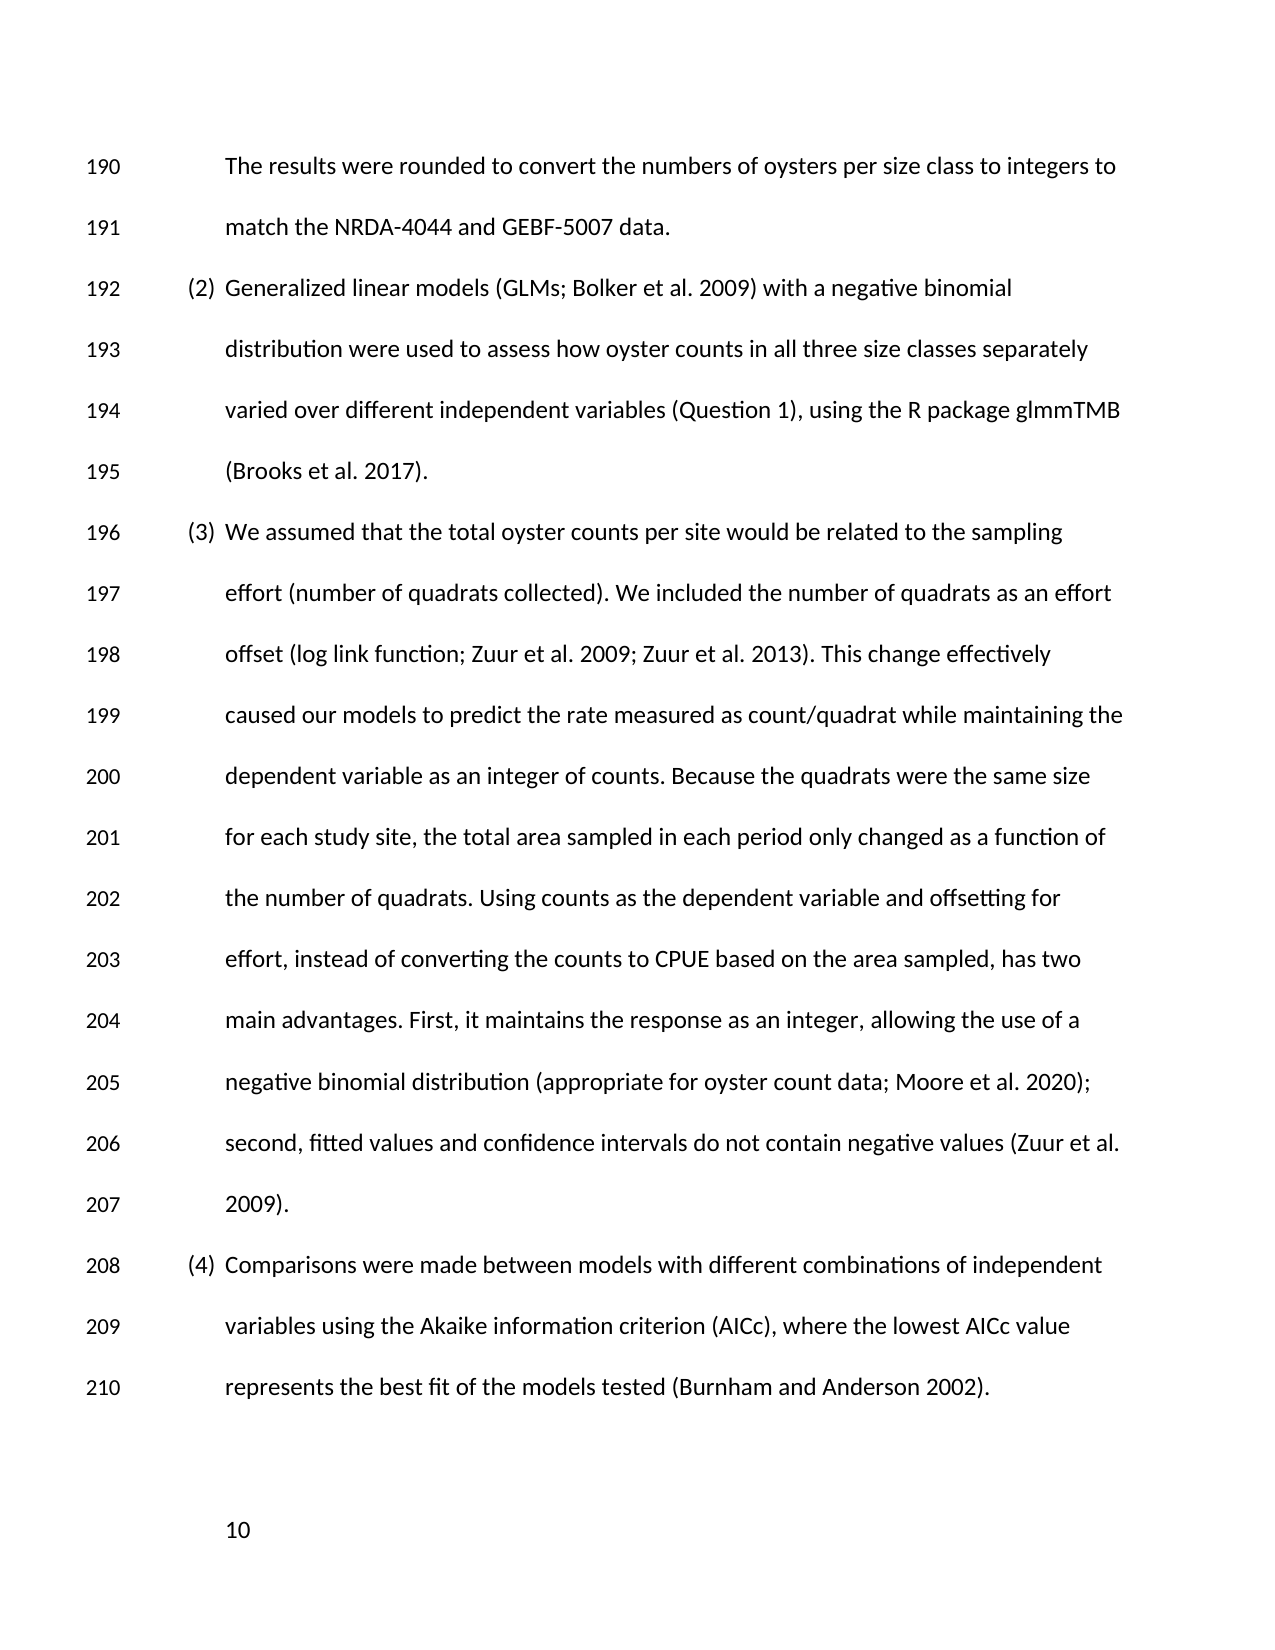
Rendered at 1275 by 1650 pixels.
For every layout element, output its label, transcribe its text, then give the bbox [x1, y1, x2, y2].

list Comparisons were made between models with different combinations of independent variables using the Akaike information criterion (AICc), where the lowest AICc value represents the best fit of the models tested (Burnham and Anderson 2002). [187, 1249, 1125, 1401]
list Generalized linear models (GLMs; Bolker et al. 2009) with a negative binomial distribution were used to assess how oyster counts in all three size classes separately varied over different independent variables (Question 1), using the R package glmmTMB (Brooks et al. 2017). [187, 272, 1125, 486]
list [187, 150, 1125, 242]
list We assumed that the total oyster counts per site would be related to the sampling effort (number of quadrats collected). We included the number of quadrats as an effort offset (log link function; Zuur et al. 2009; Zuur et al. 2013). This change effectively caused our models to predict the rate measured as count/quadrat while maintaining the dependent variable as an integer of counts. Because the quadrats were the same size for each study site, the total area sampled in each period only changed as a function of the number of quadrats. Using counts as the dependent variable and offsetting for effort, instead of converting the counts to CPUE based on the area sampled, has two main advantages. First, it maintains the response as an integer, allowing the use of a negative binomial distribution (appropriate for oyster count data; Moore et al. 2020); second, fitted values and confidence intervals do not contain negative values (Zuur et al. 2009). [187, 516, 1125, 1218]
